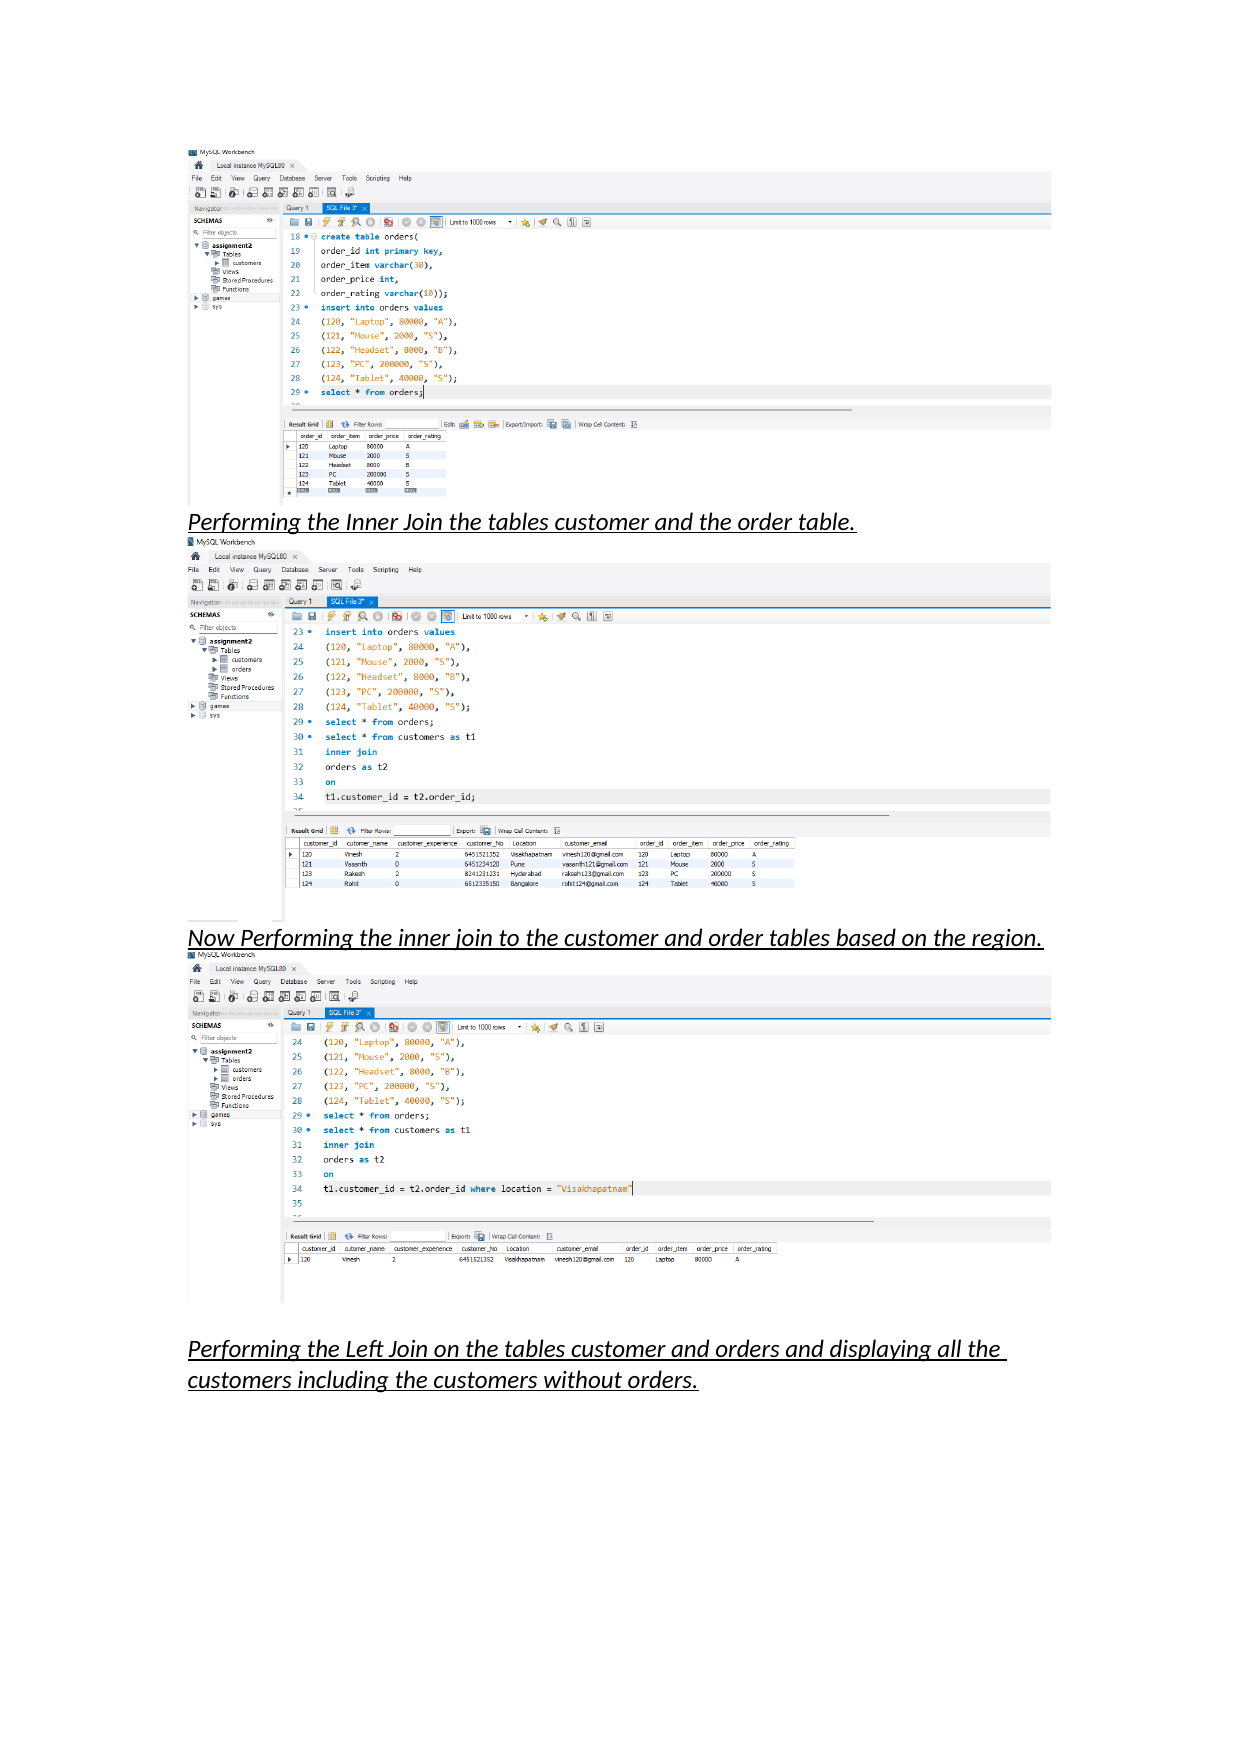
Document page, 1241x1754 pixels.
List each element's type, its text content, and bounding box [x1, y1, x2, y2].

text Now Performing the inner join to the customer and order tables based on the region. [187, 922, 1053, 952]
text Performing the Inner Join the tables customer and the order table. [187, 506, 1053, 536]
text Performing the Left Join on the tables customer and orders and displaying all the customers including the customers without orders. [187, 1333, 1053, 1394]
picture [187, 536, 1051, 922]
picture [187, 952, 1051, 1303]
picture [187, 150, 1052, 506]
